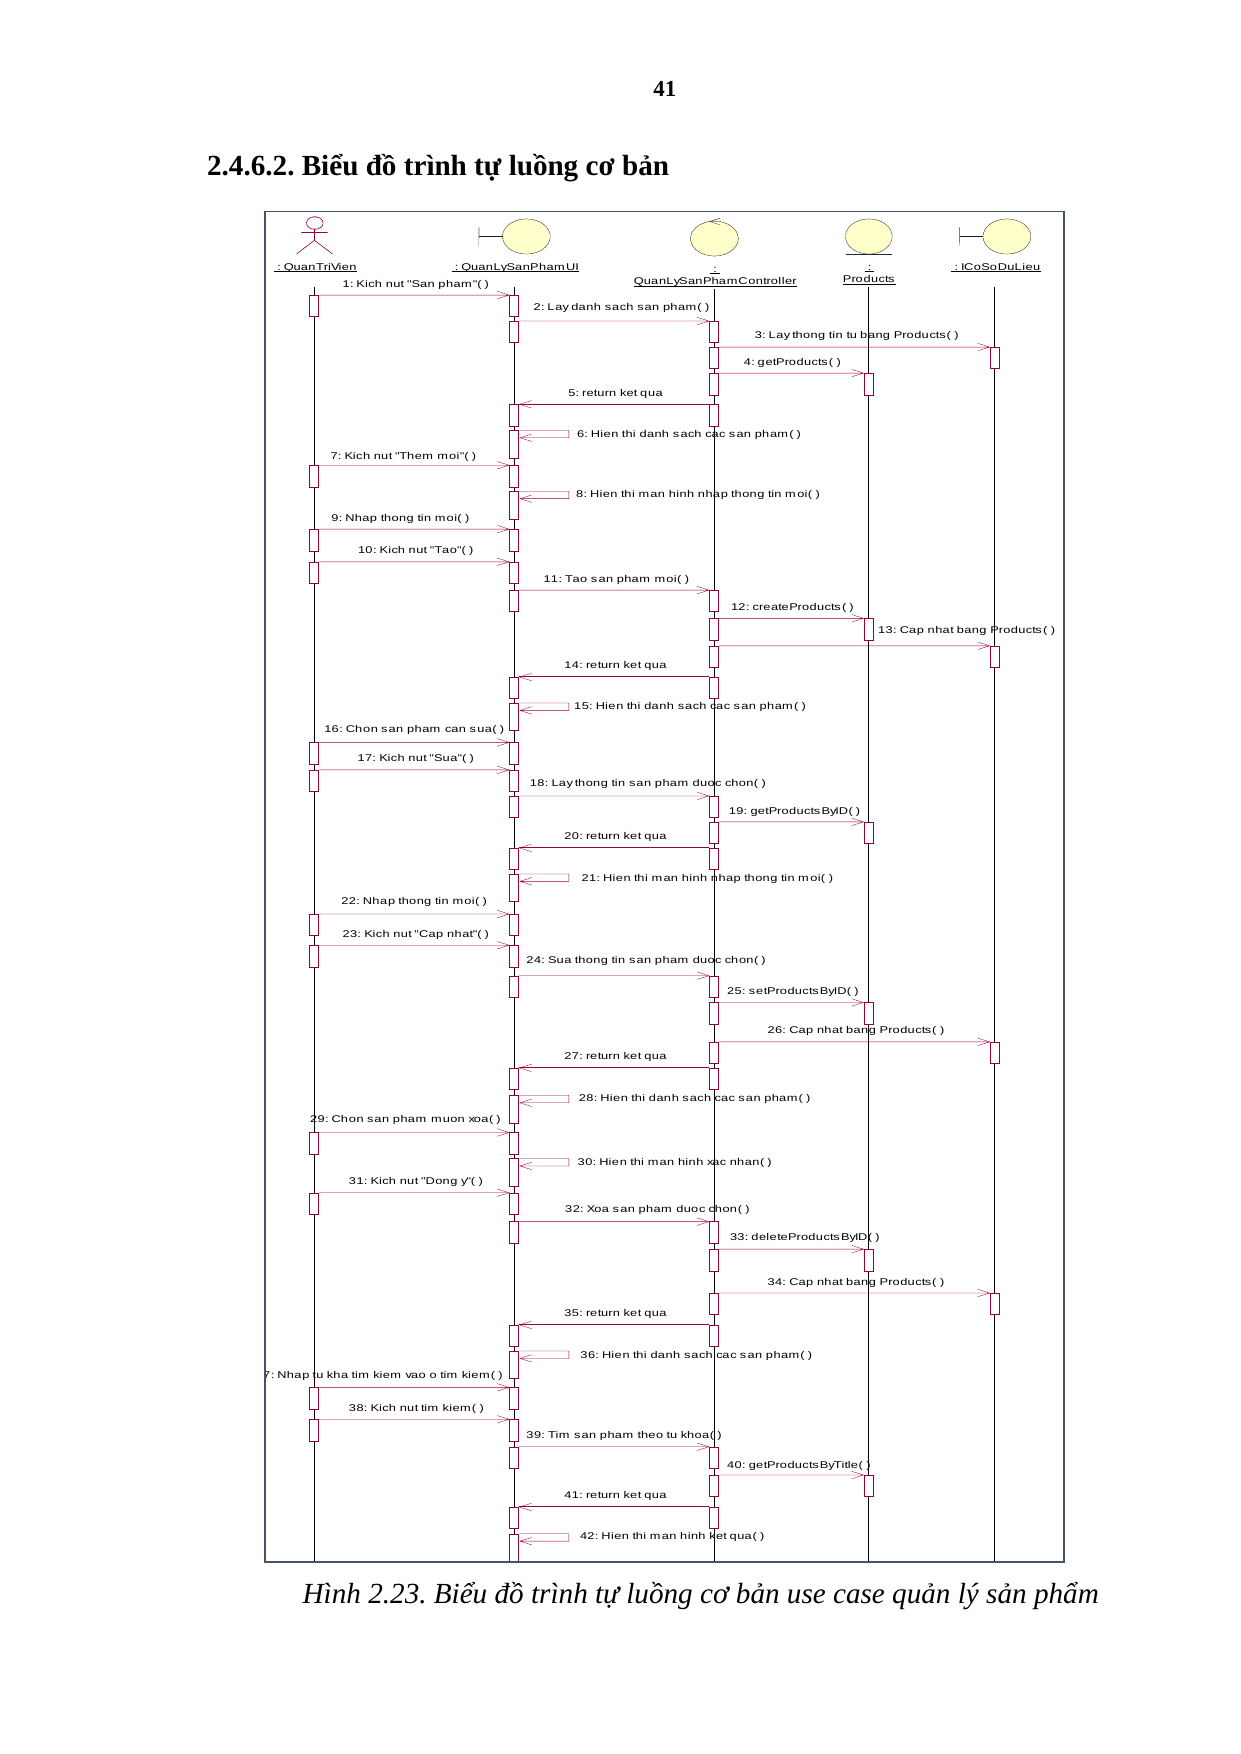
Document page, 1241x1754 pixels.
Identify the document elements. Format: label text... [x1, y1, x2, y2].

subtitle Biểu đồ trình tự luồng cơ bản [207, 148, 1122, 181]
